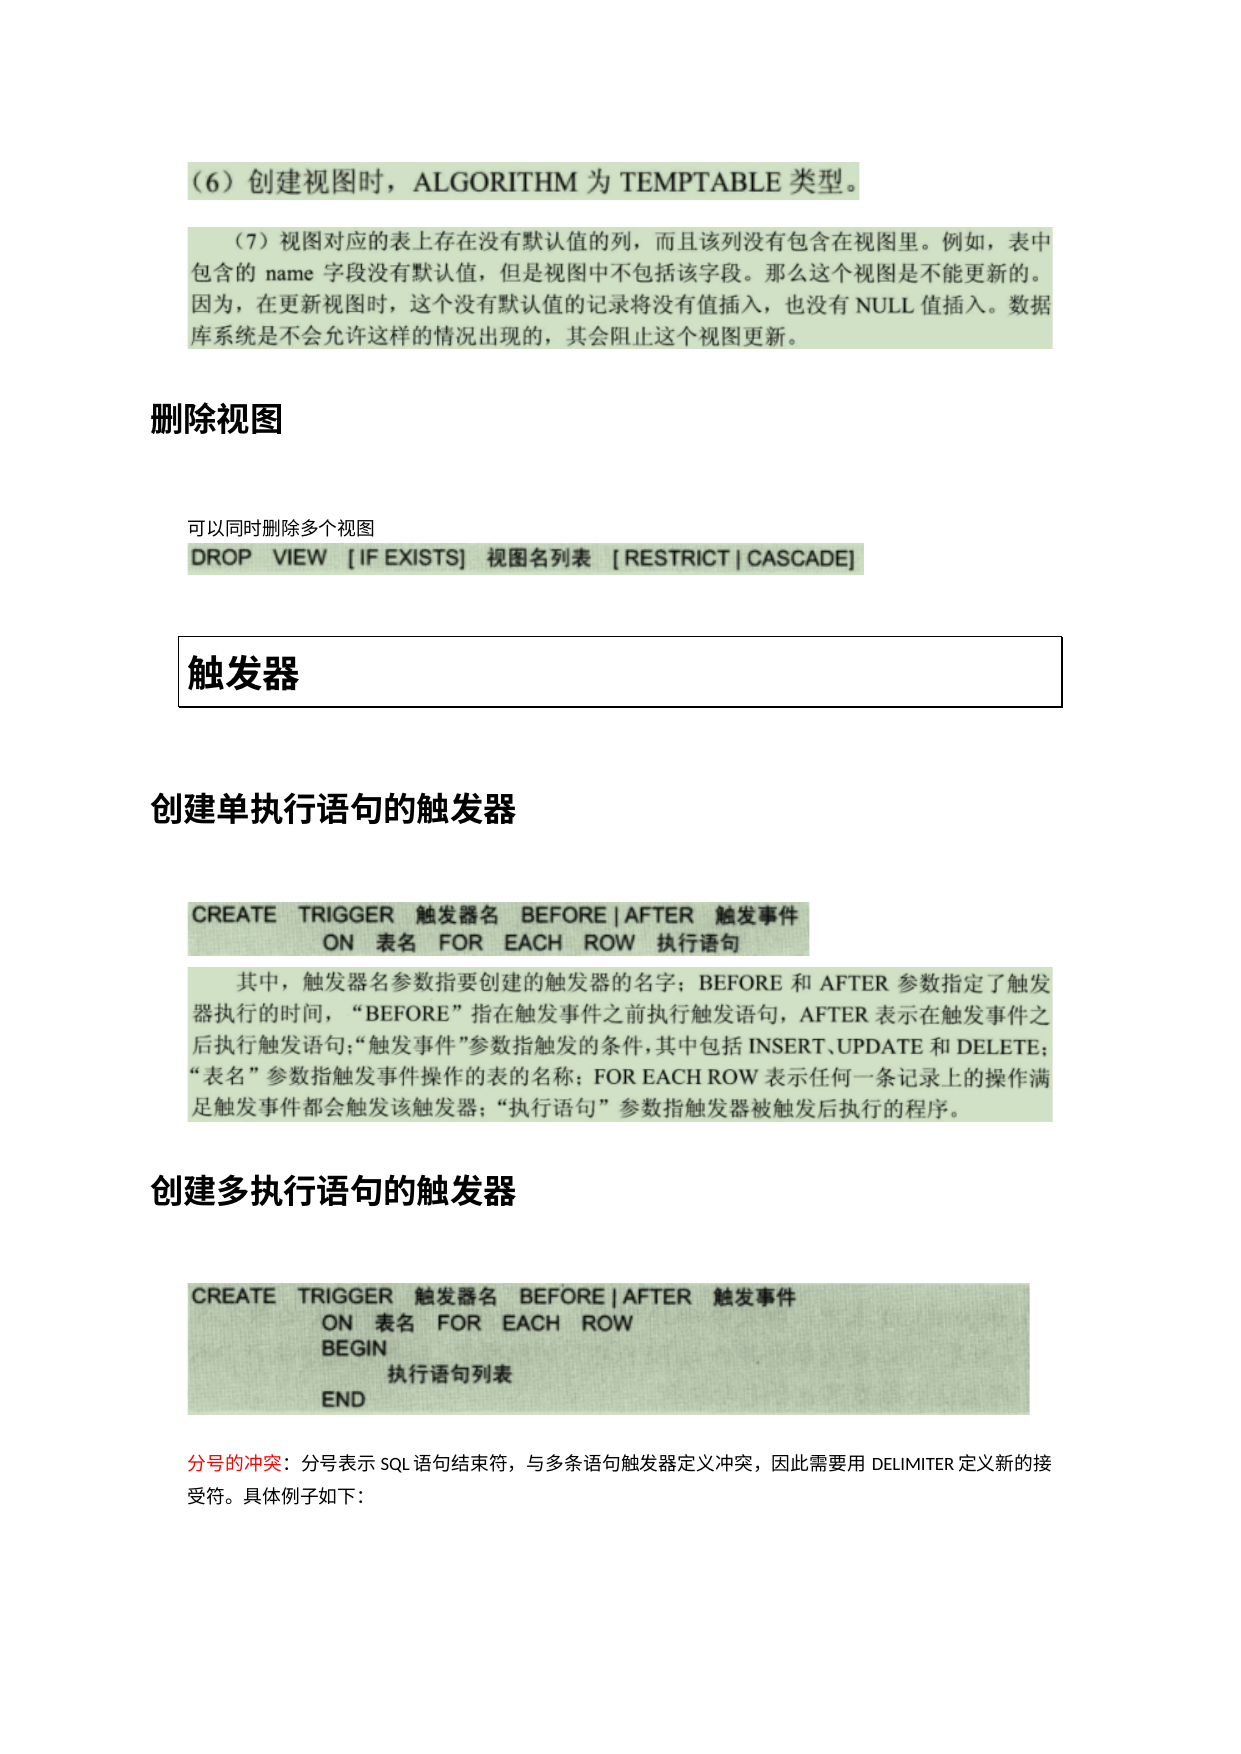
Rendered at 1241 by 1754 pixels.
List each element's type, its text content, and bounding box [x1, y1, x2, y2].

text 分号的冲突：分号表示SQL语句结束符，与多条语句触发器定义冲突，因此需要用DELIMITER定义新的接受符。具体例子如下： [187, 1446, 1053, 1511]
subtitle 删除视图 [150, 384, 1053, 449]
subtitle 创建单执行语句的触发器 [150, 775, 1053, 840]
picture [187, 902, 810, 956]
picture [187, 227, 1053, 349]
picture [187, 543, 864, 575]
picture [187, 1283, 1030, 1415]
subtitle 触发器 [179, 637, 1061, 706]
text 可以同时删除多个视图 [187, 511, 1053, 544]
picture [187, 967, 1053, 1122]
subtitle 创建多执行语句的触发器 [150, 1157, 1053, 1222]
picture [187, 162, 860, 200]
